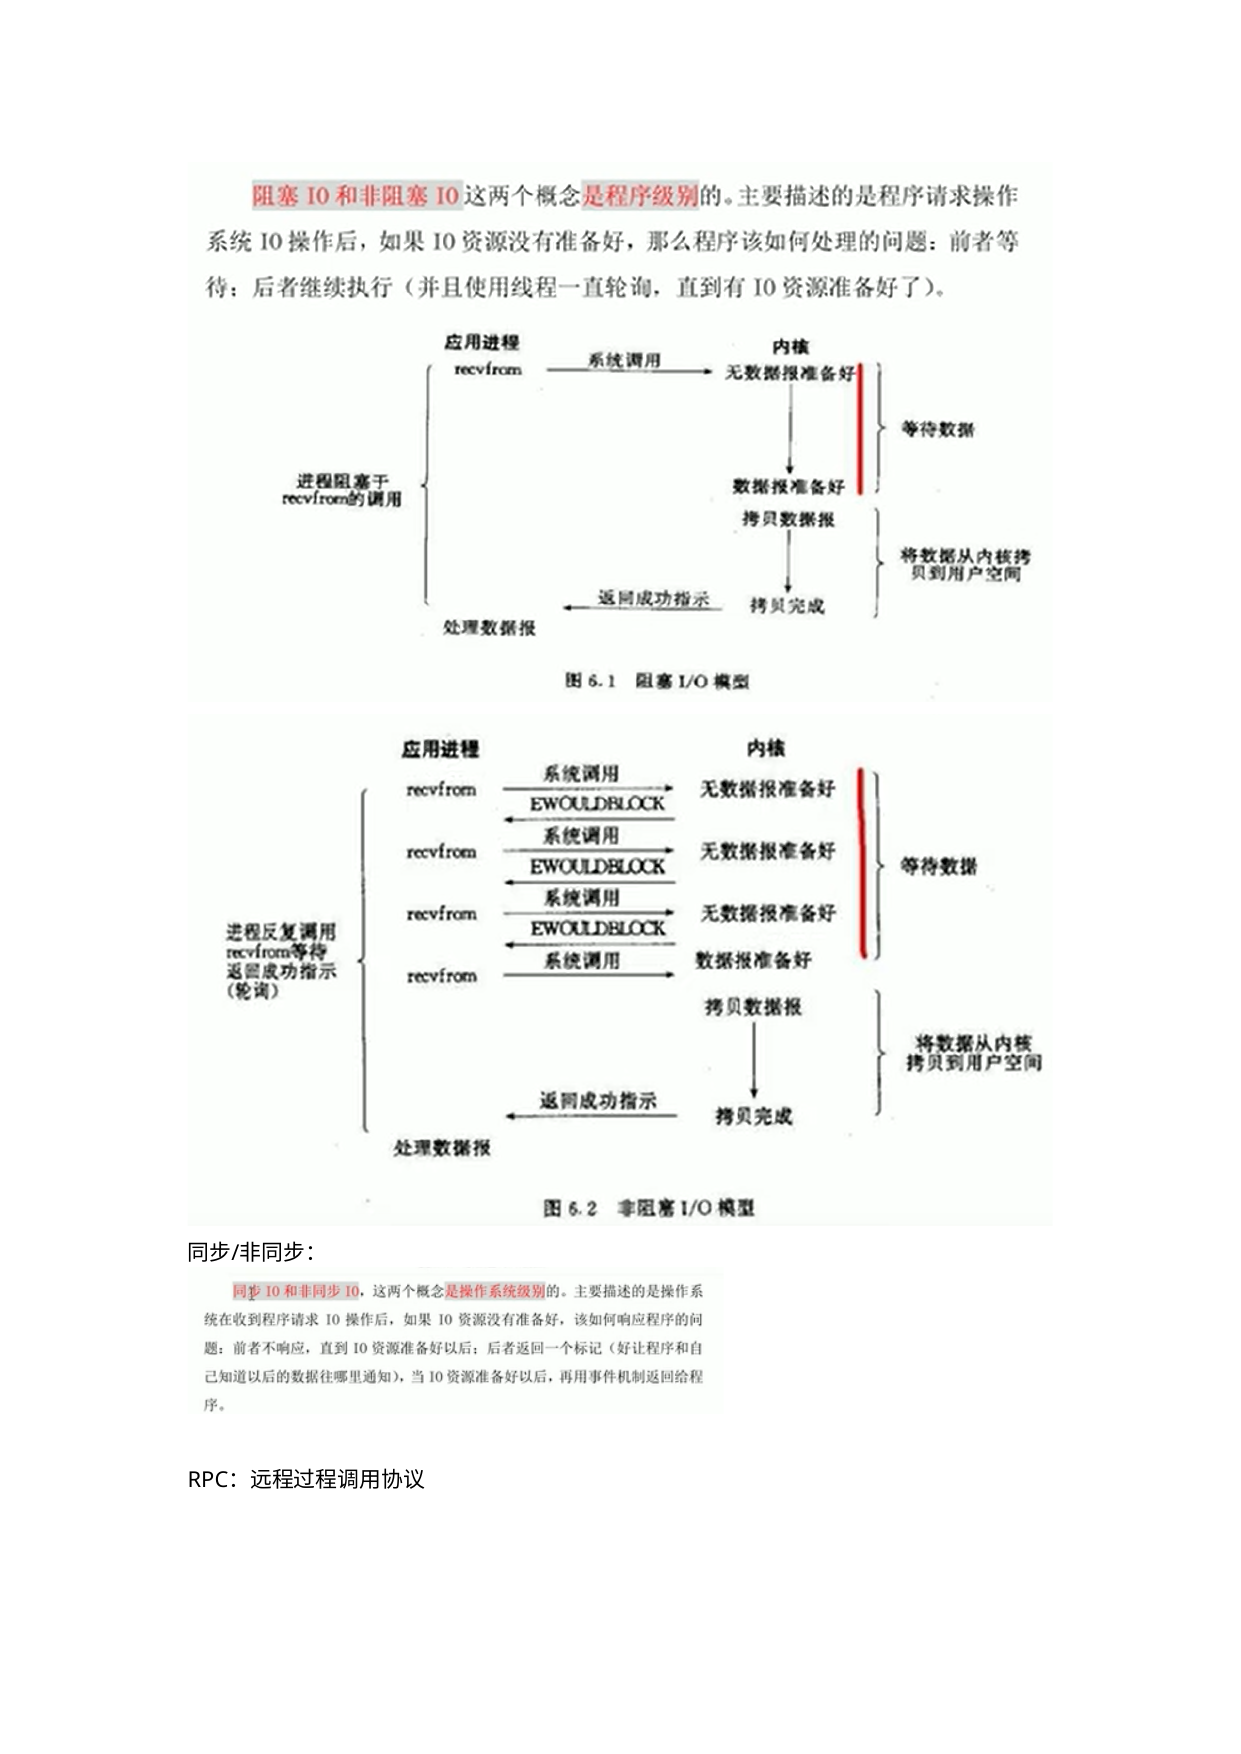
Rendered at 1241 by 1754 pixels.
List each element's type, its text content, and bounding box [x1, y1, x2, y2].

picture [187, 1267, 724, 1414]
text 同步/非同步： [187, 1234, 1053, 1267]
picture [187, 162, 1053, 702]
picture [187, 714, 1053, 1226]
text RPC：远程过程调用协议 [187, 1462, 1053, 1494]
